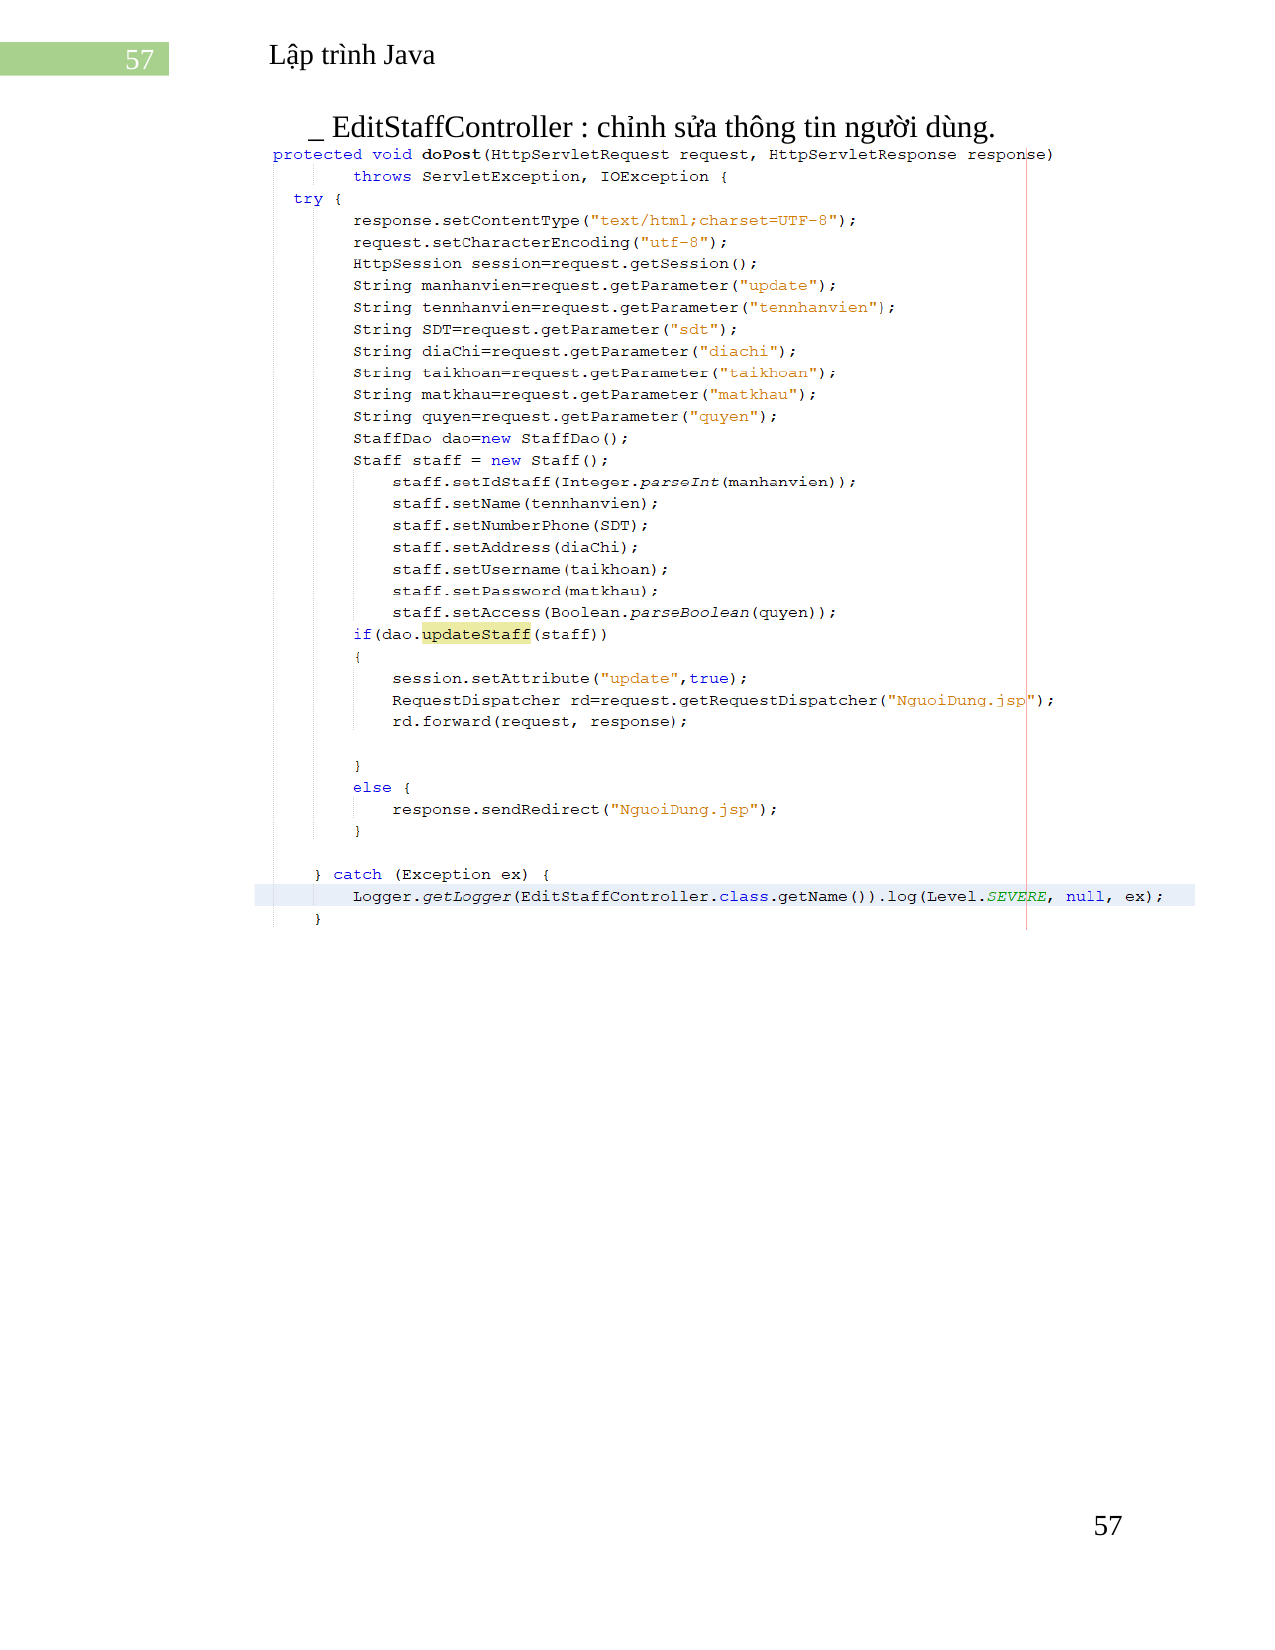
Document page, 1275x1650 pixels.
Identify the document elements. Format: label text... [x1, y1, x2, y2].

picture [254, 148, 1195, 930]
